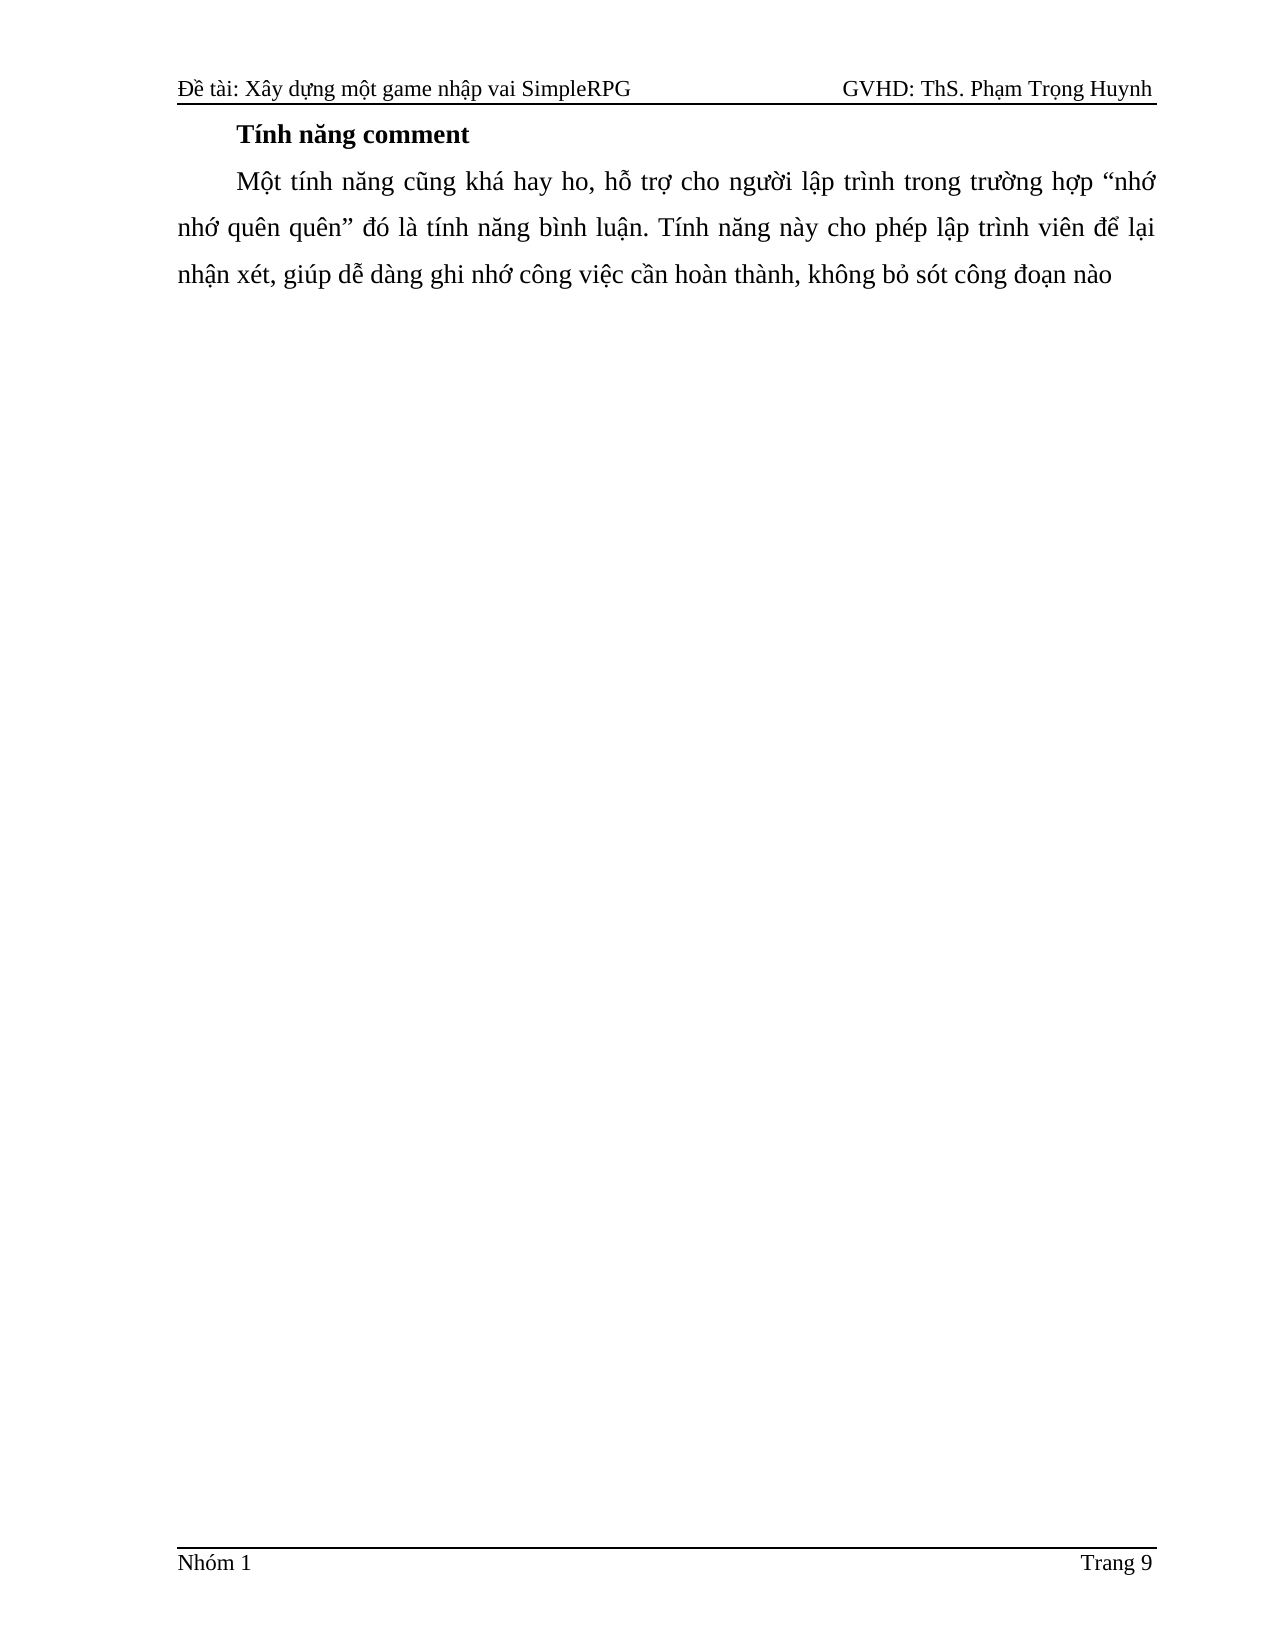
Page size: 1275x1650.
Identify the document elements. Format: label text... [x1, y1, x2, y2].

text Tính năng comment [177, 118, 1157, 149]
text Một tính năng cũng khá hay ho, hỗ trợ cho người lập trình trong trường hợp “nhớ nhớ quên quên” đó là tính năng bình luận. Tính năng này cho phép lập trình viên để lại nhận xét, giúp dễ dàng ghi nhớ công việc cần hoàn thành, không bỏ sót công đoạn nào [177, 165, 1157, 289]
